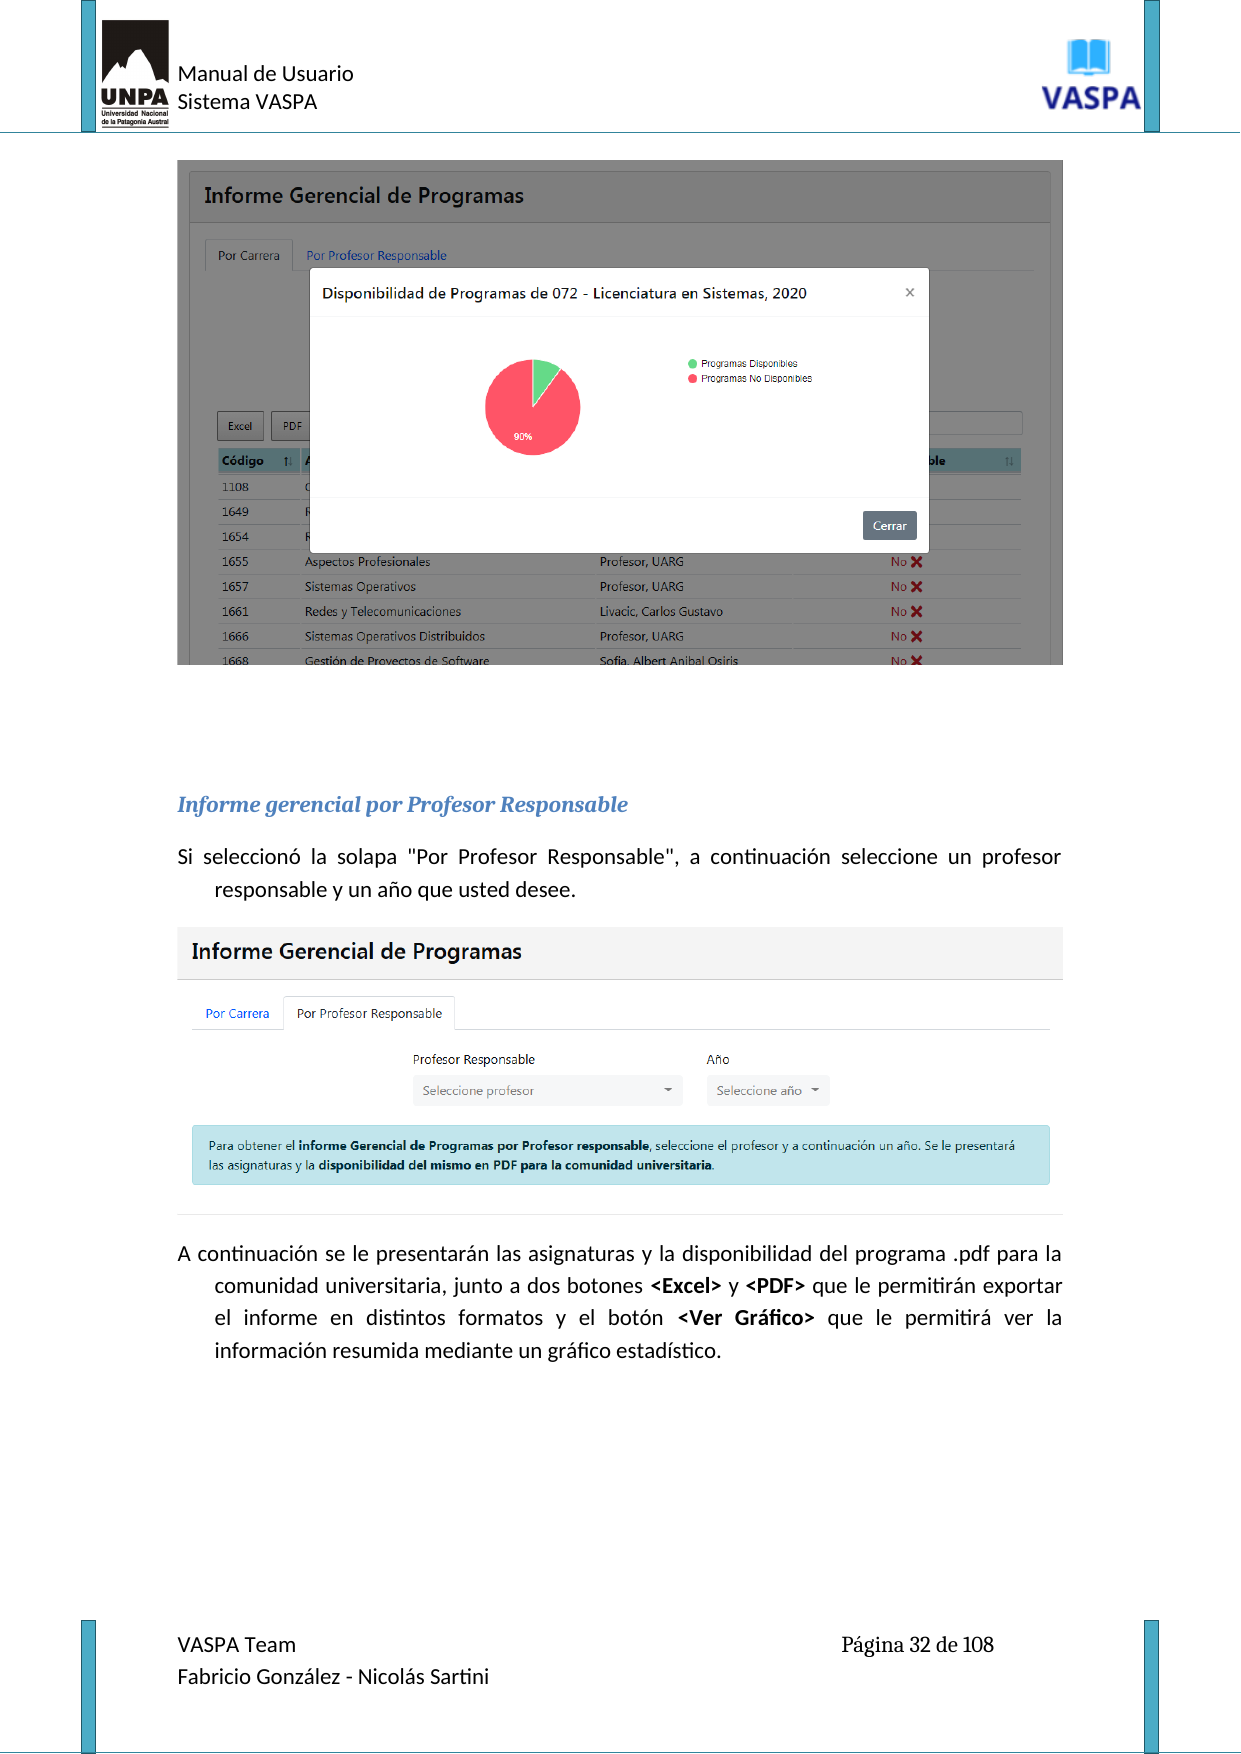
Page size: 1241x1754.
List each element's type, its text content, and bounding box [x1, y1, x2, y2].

picture [1036, 19, 1146, 129]
text Si seleccionó la solapa "Por Profesor Responsable", a continuación seleccione un profesor responsable y un año que usted desee. [177, 842, 1063, 903]
text A continuación se le presentarán las asignaturas y la disponibilidad del programa .pdf para la comunidad universitaria, junto a dos botones <Excel> y <PDF> que le permitirán exportar el informe en distintos formatos y el botón <Ver Gráfico> que le permitirá ver la información resumida mediante un gráfico estadístico. [177, 1239, 1063, 1364]
text Informe gerencial por Profesor Responsable [177, 791, 1063, 818]
picture [177, 160, 1063, 665]
picture [177, 927, 1063, 1215]
picture [100, 18, 170, 129]
